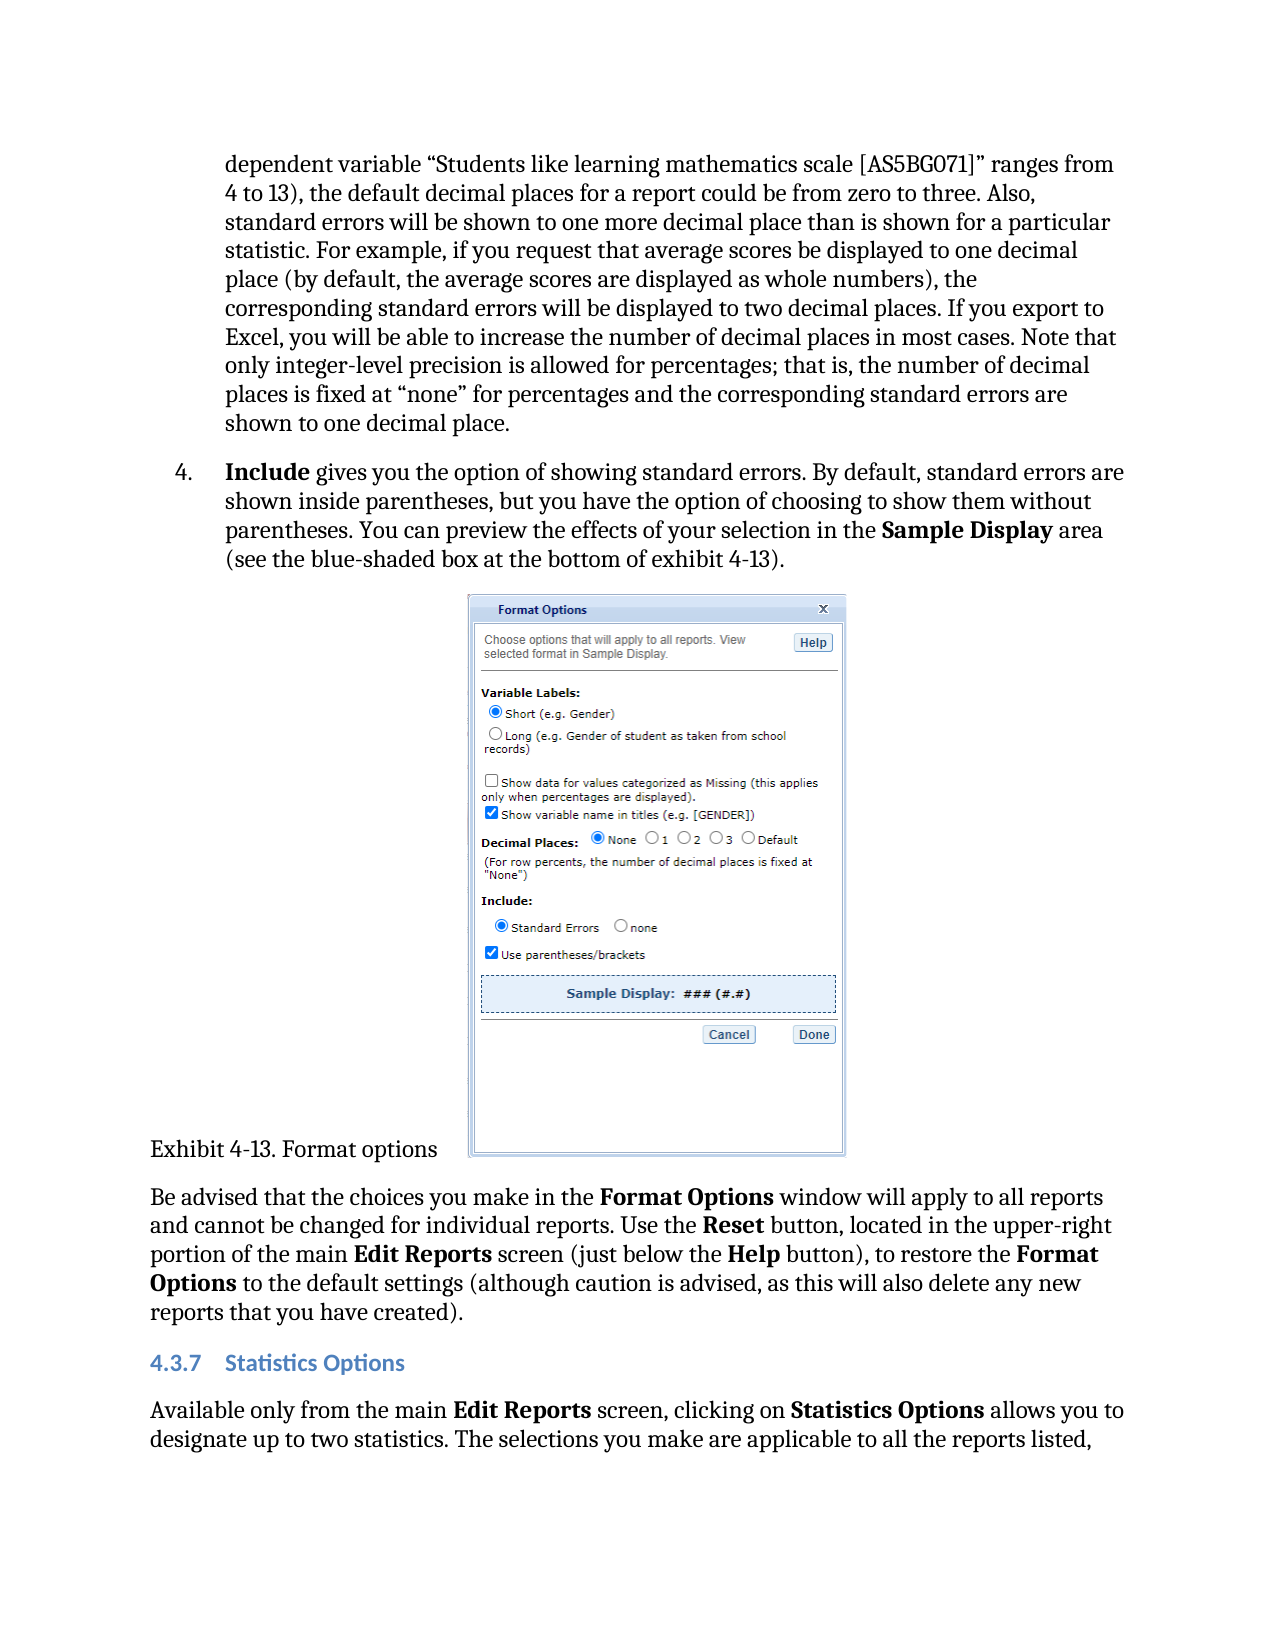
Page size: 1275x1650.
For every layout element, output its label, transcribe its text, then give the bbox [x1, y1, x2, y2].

subtitle 4.3.7 Statistics Options [150, 1347, 1125, 1378]
list Include gives you the option of showing standard errors. By default, standard errors are shown inside parentheses, but you have the option of choosing to show them without parentheses. You can preview the effects of your selection in the Sample Display area (see the blue-shaded box at the bottom of exhibit 4-13). [175, 458, 1125, 573]
picture [467, 594, 847, 1158]
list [175, 150, 1125, 437]
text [150, 1396, 1125, 1454]
text Be advised that the choices you make in the Format Options window will apply to all reports and cannot be changed for individual reports. Use the Reset button, located in the upper-right portion of the main Edit Reports screen (just below the Help button), to restore the Format Options to the default settings (although caution is advised, as this will also delete any new reports that you have created). [150, 1183, 1125, 1326]
